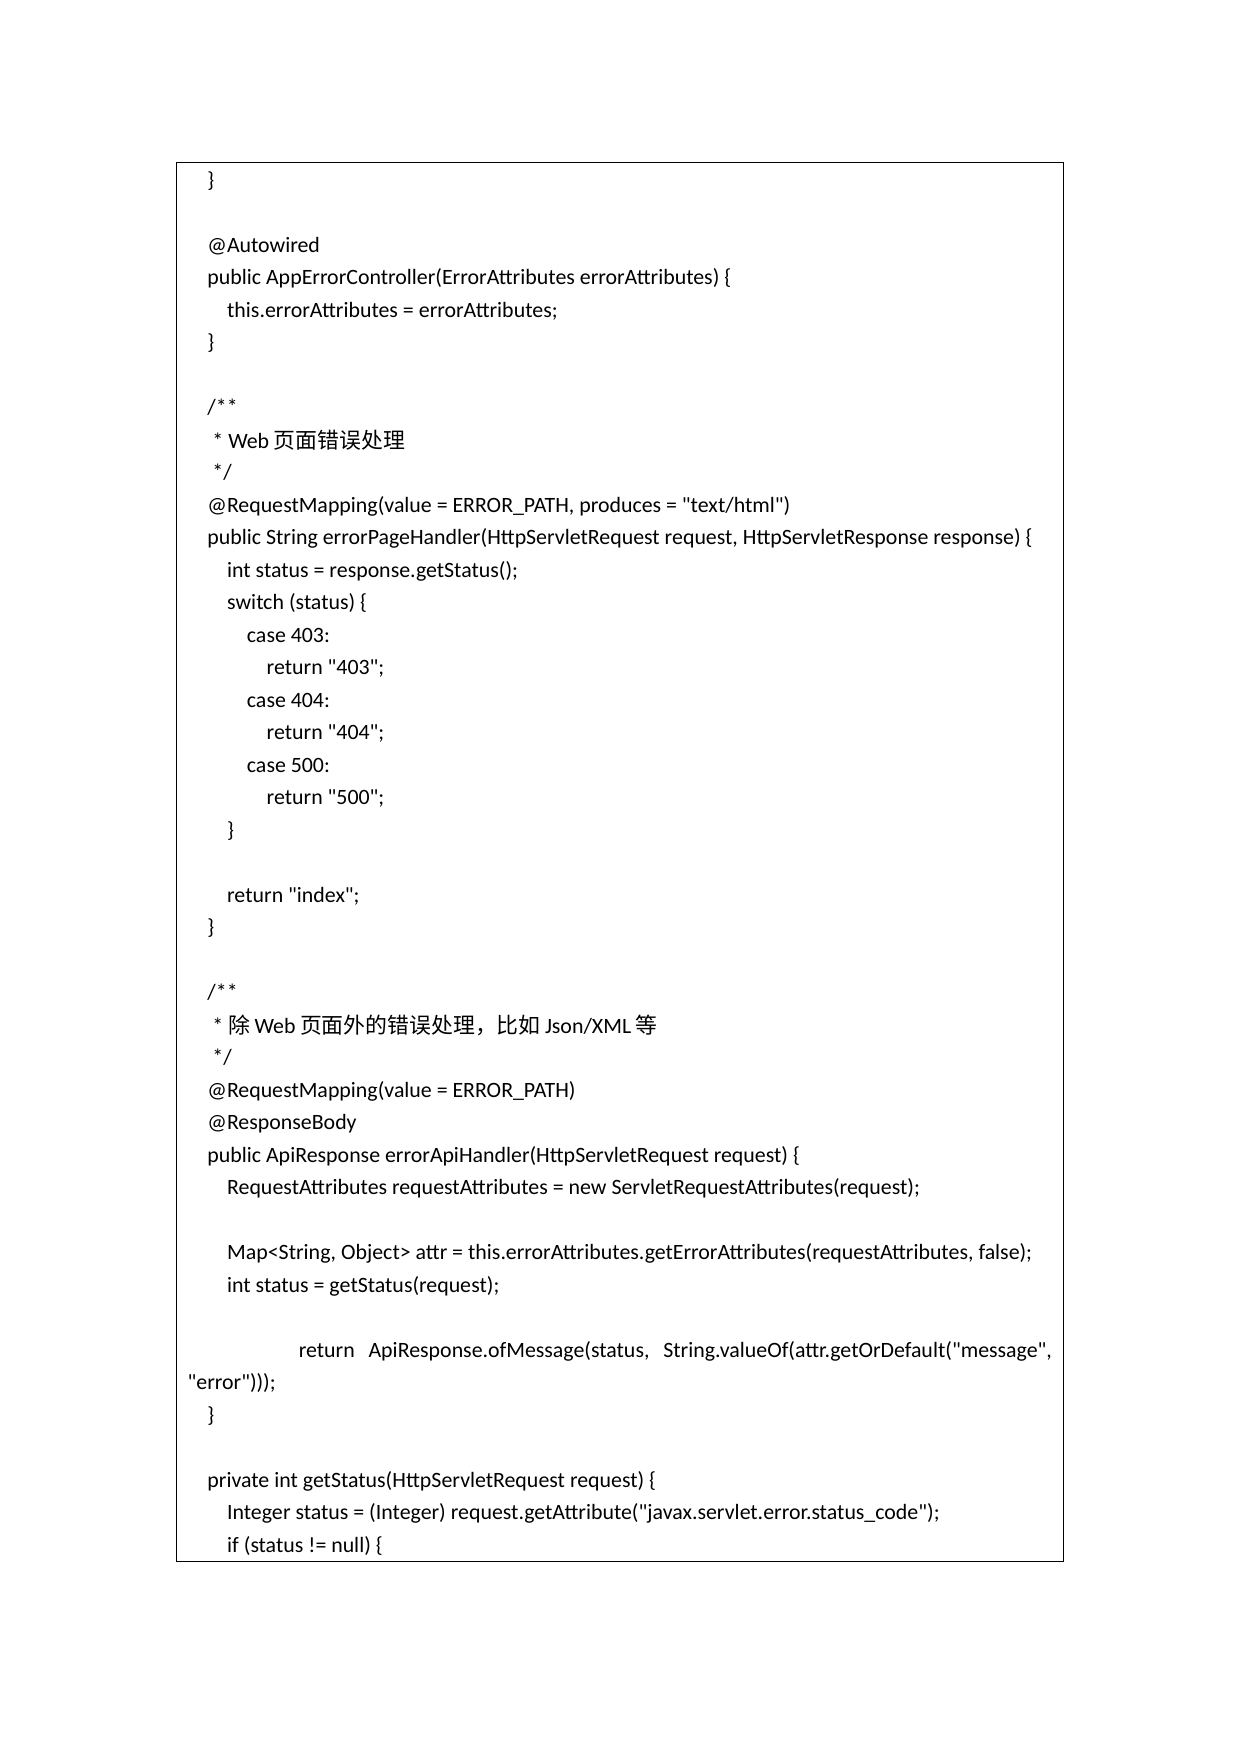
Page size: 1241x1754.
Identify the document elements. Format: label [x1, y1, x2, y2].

table_header [177, 163, 1063, 1561]
